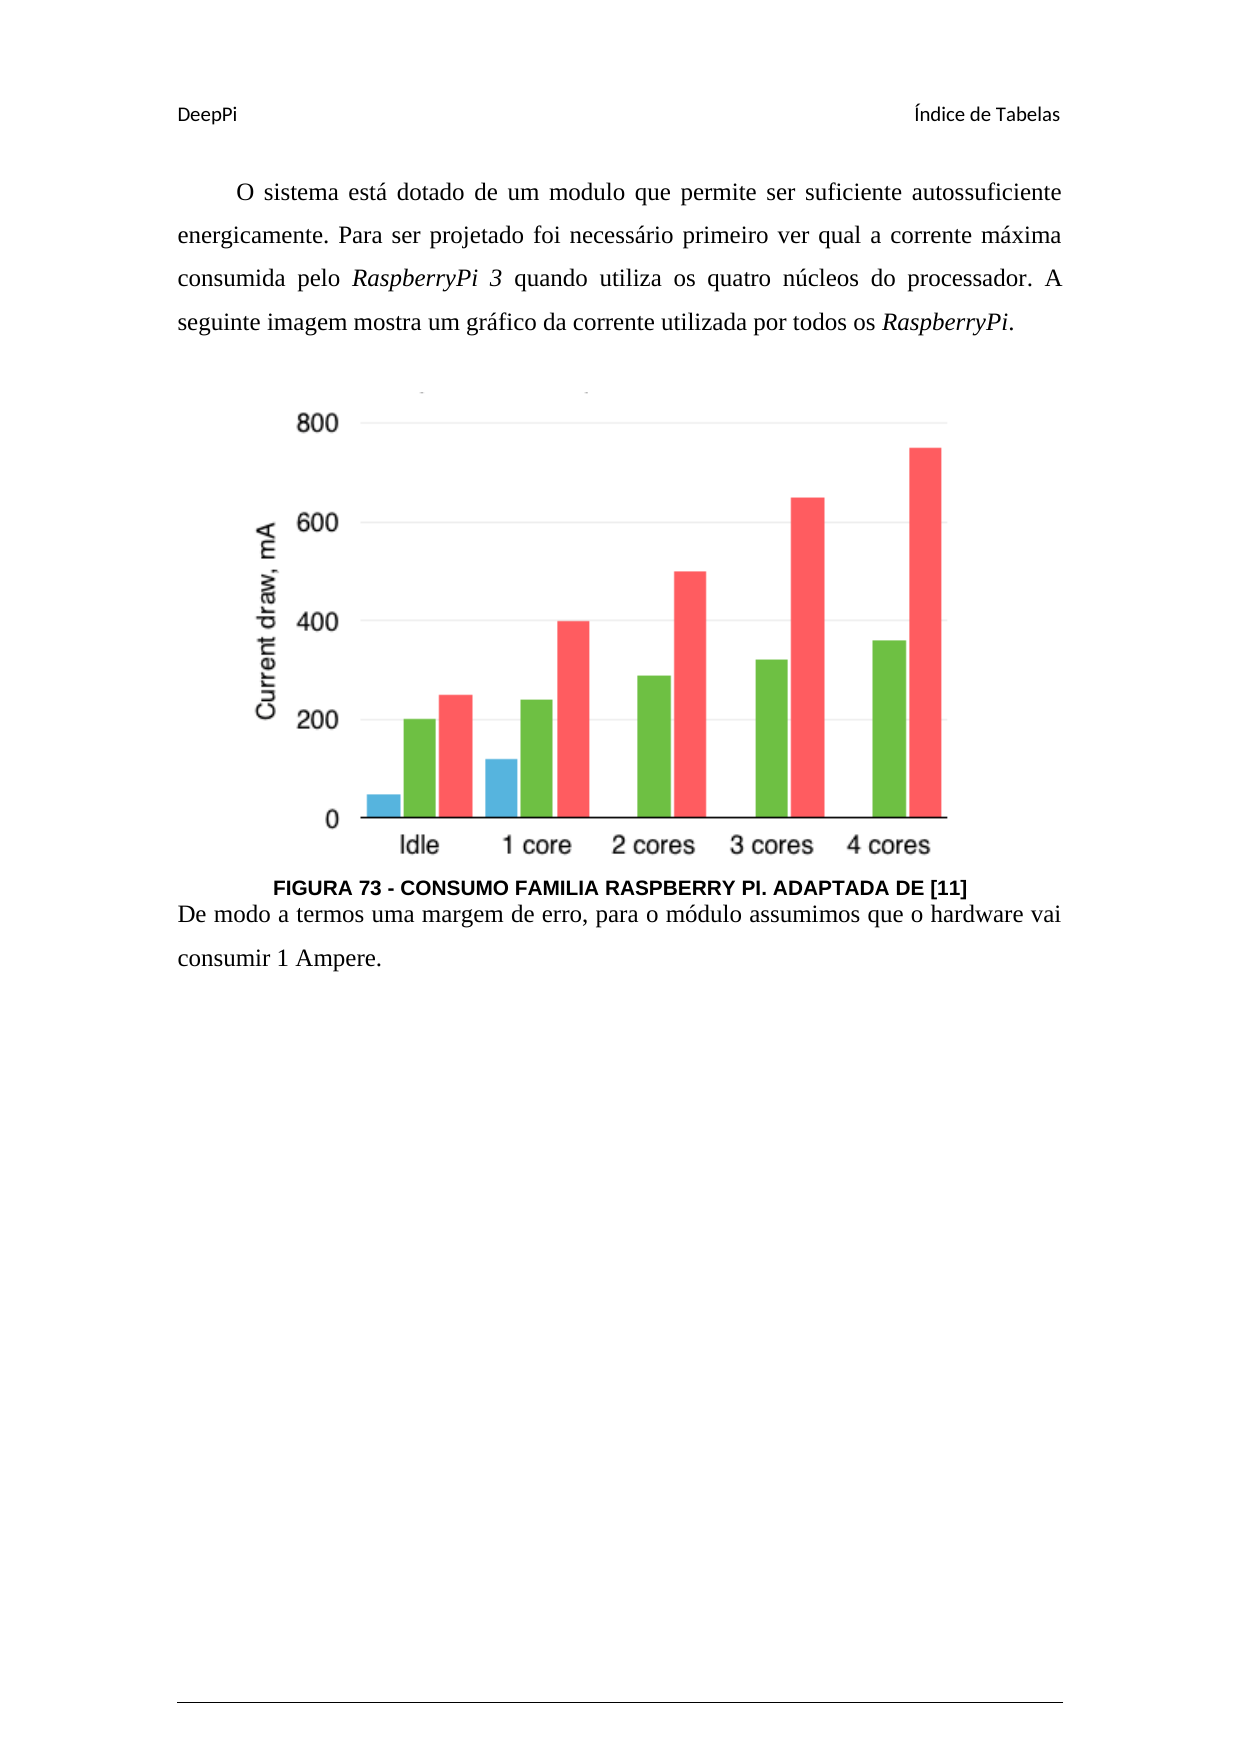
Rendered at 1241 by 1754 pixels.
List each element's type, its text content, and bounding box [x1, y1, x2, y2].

picture [252, 392, 948, 862]
text O sistema está dotado de um modulo que permite ser suficiente autossuficiente energicamente. Para ser projetado foi necessário primeiro ver qual a corrente máxima consumida pelo RaspberryPi 3 quando utiliza os quatro núcleos do processador. A seguinte imagem mostra um gráfico da corrente utilizada por todos os RaspberryPi. [177, 177, 1063, 335]
text Figura 73 - Consumo familia raspberry pi. Adaptada de [11] [177, 876, 1063, 899]
text De modo a termos uma margem de erro, para o módulo assumimos que o hardware vai consumir 1 Ampere. [177, 899, 1063, 971]
